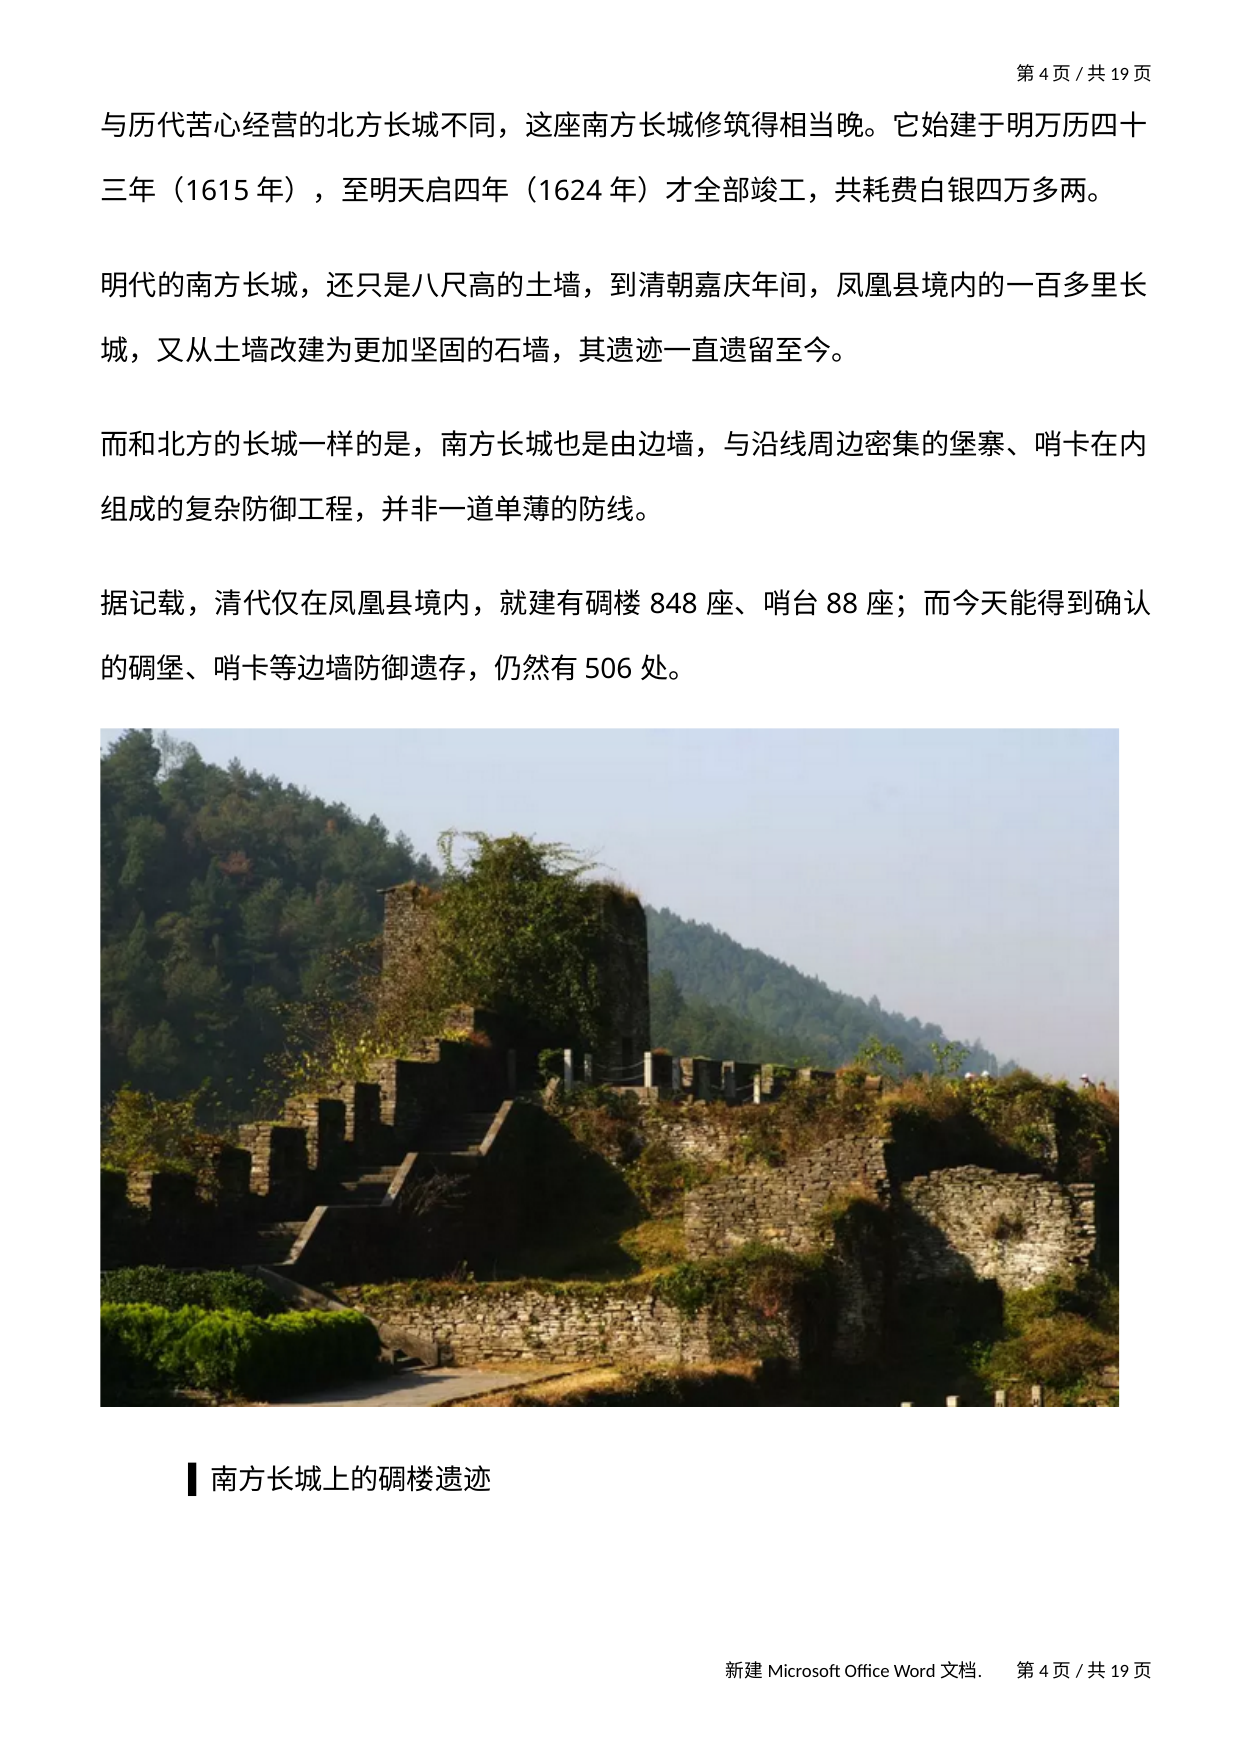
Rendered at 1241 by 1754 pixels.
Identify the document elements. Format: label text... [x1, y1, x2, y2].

text 明代的南方长城，还只是八尺高的土墙，到清朝嘉庆年间，凤凰县境内的一百多里长城，又从土墙改建为更加坚固的石墙，其遗迹一直遗留至今。 [100, 250, 1152, 380]
text 与历代苦心经营的北方长城不同，这座南方长城修筑得相当晚。它始建于明万历四十三年（1615 年），至明天启四年（1624 年）才全部竣工，共耗费白银四万多两。 [100, 91, 1152, 221]
picture [100, 727, 1120, 1407]
text 而和北方的长城一样的是，南方长城也是由边墙，与沿线周边密集的堡寨、哨卡在内组成的复杂防御工程，并非一道单薄的防线。 [100, 409, 1152, 539]
text 据记载，清代仅在凤凰县境内，就建有碉楼848 座、哨台88 座；而今天能得到确认的碉堡、哨卡等边墙防御遗存，仍然有506 处。 [100, 568, 1152, 698]
